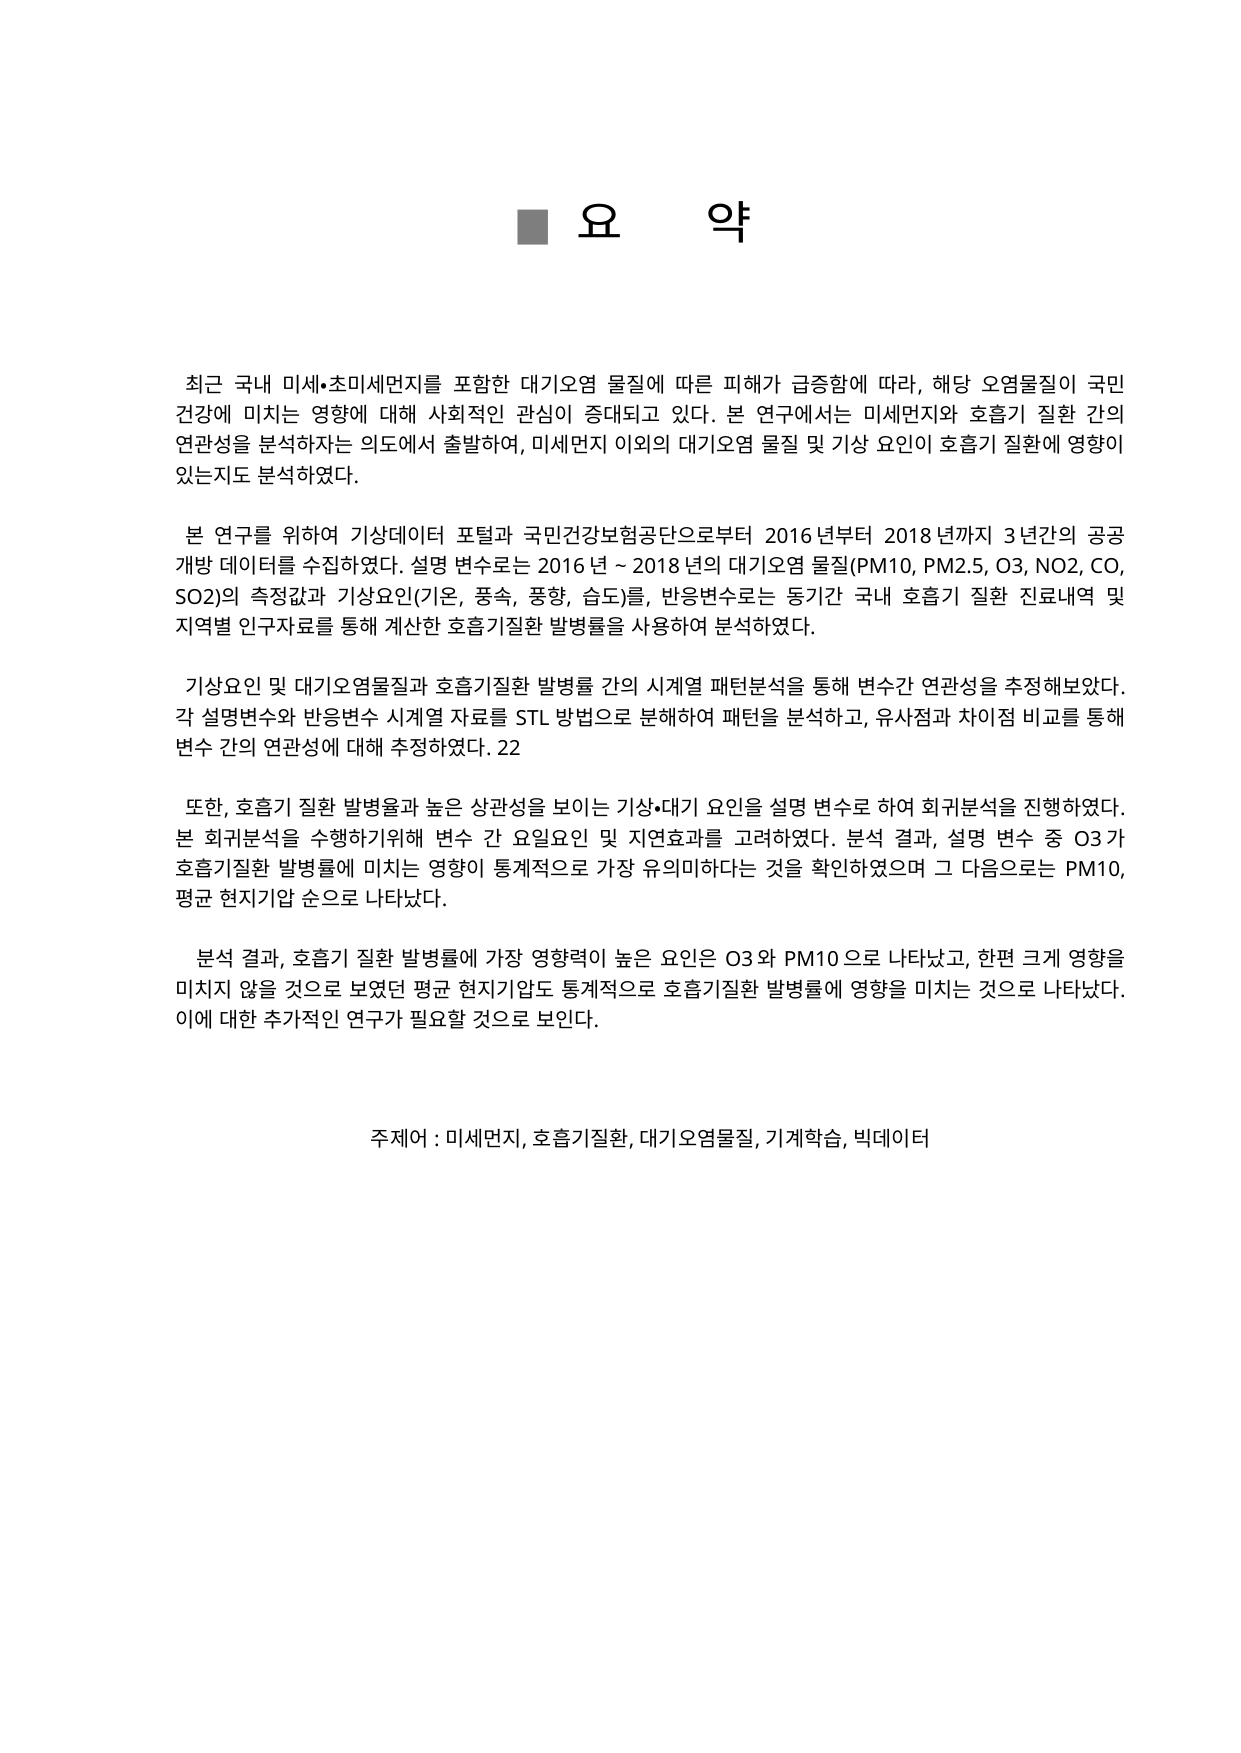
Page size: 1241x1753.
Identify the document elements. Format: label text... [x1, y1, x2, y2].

text 또한, 호흡기 질환 발병율과 높은 상관성을 보이는 기상•대기 요인을 설명 변수로 하여 회귀분석을 진행하였다. 본 회귀분석을 수행하기위해 변수 간 요일요인 및 지연효과를 고려하였다. 분석 결과, 설명 변수 중 O3가 호흡기질환 발병률에 미치는 영향이 통계적으로 가장 유의미하다는 것을 확인하였으며 그 다음으로는 PM10, 평균 현지기압 순으로 나타났다. [175, 791, 1126, 913]
text 본 연구를 위하여 기상데이터 포털과 국민건강보험공단으로부터 2016년부터 2018년까지 3년간의 공공 개방 데이터를 수집하였다. 설명 변수로는 2016년 ~ 2018년의 대기오염 물질(PM10, PM2.5, O3, NO2, CO, SO2)의 측정값과 기상요인(기온, 풍속, 풍향, 습도)를, 반응변수로는 동기간 국내 호흡기 질환 진료내역 및 지역별 인구자료를 통해 계산한 호흡기질환 발병률을 사용하여 분석하였다. [175, 519, 1126, 641]
text 주제어 : 미세먼지, 호흡기질환, 대기오염물질, 기계학습, 빅데이터 [175, 1122, 1126, 1152]
text 기상요인 및 대기오염물질과 호흡기질환 발병률 간의 시계열 패턴분석을 통해 변수간 연관성을 추정해보았다. 각 설명변수와 반응변수 시계열 자료를 STL 방법으로 분해하여 패턴을 분석하고, 유사점과 차이점 비교를 통해 변수 간의 연관성에 대해 추정하였다. 22 [175, 671, 1126, 761]
text 최근 국내 미세•초미세먼지를 포함한 대기오염 물질에 따른 피해가 급증함에 따라, 해당 오염물질이 국민 건강에 미치는 영향에 대해 사회적인 관심이 증대되고 있다. 본 연구에서는 미세먼지와 호흡기 질환 간의 연관성을 분석하자는 의도에서 출발하여, 미세먼지 이외의 대기오염 물질 및 기상 요인이 호흡기 질환에 영향이 있는지도 분석하였다. [175, 368, 1126, 489]
text 분석 결과, 호흡기 질환 발병률에 가장 영향력이 높은 요인은 O3와 PM10으로 나타났고, 한편 크게 영향을 미치지 않을 것으로 보였던 평균 현지기압도 통계적으로 호흡기질환 발병률에 영향을 미치는 것으로 나타났다. 이에 대한 추가적인 연구가 필요할 것으로 보인다. [175, 943, 1126, 1034]
text ▮ 요 약 [175, 186, 1086, 253]
